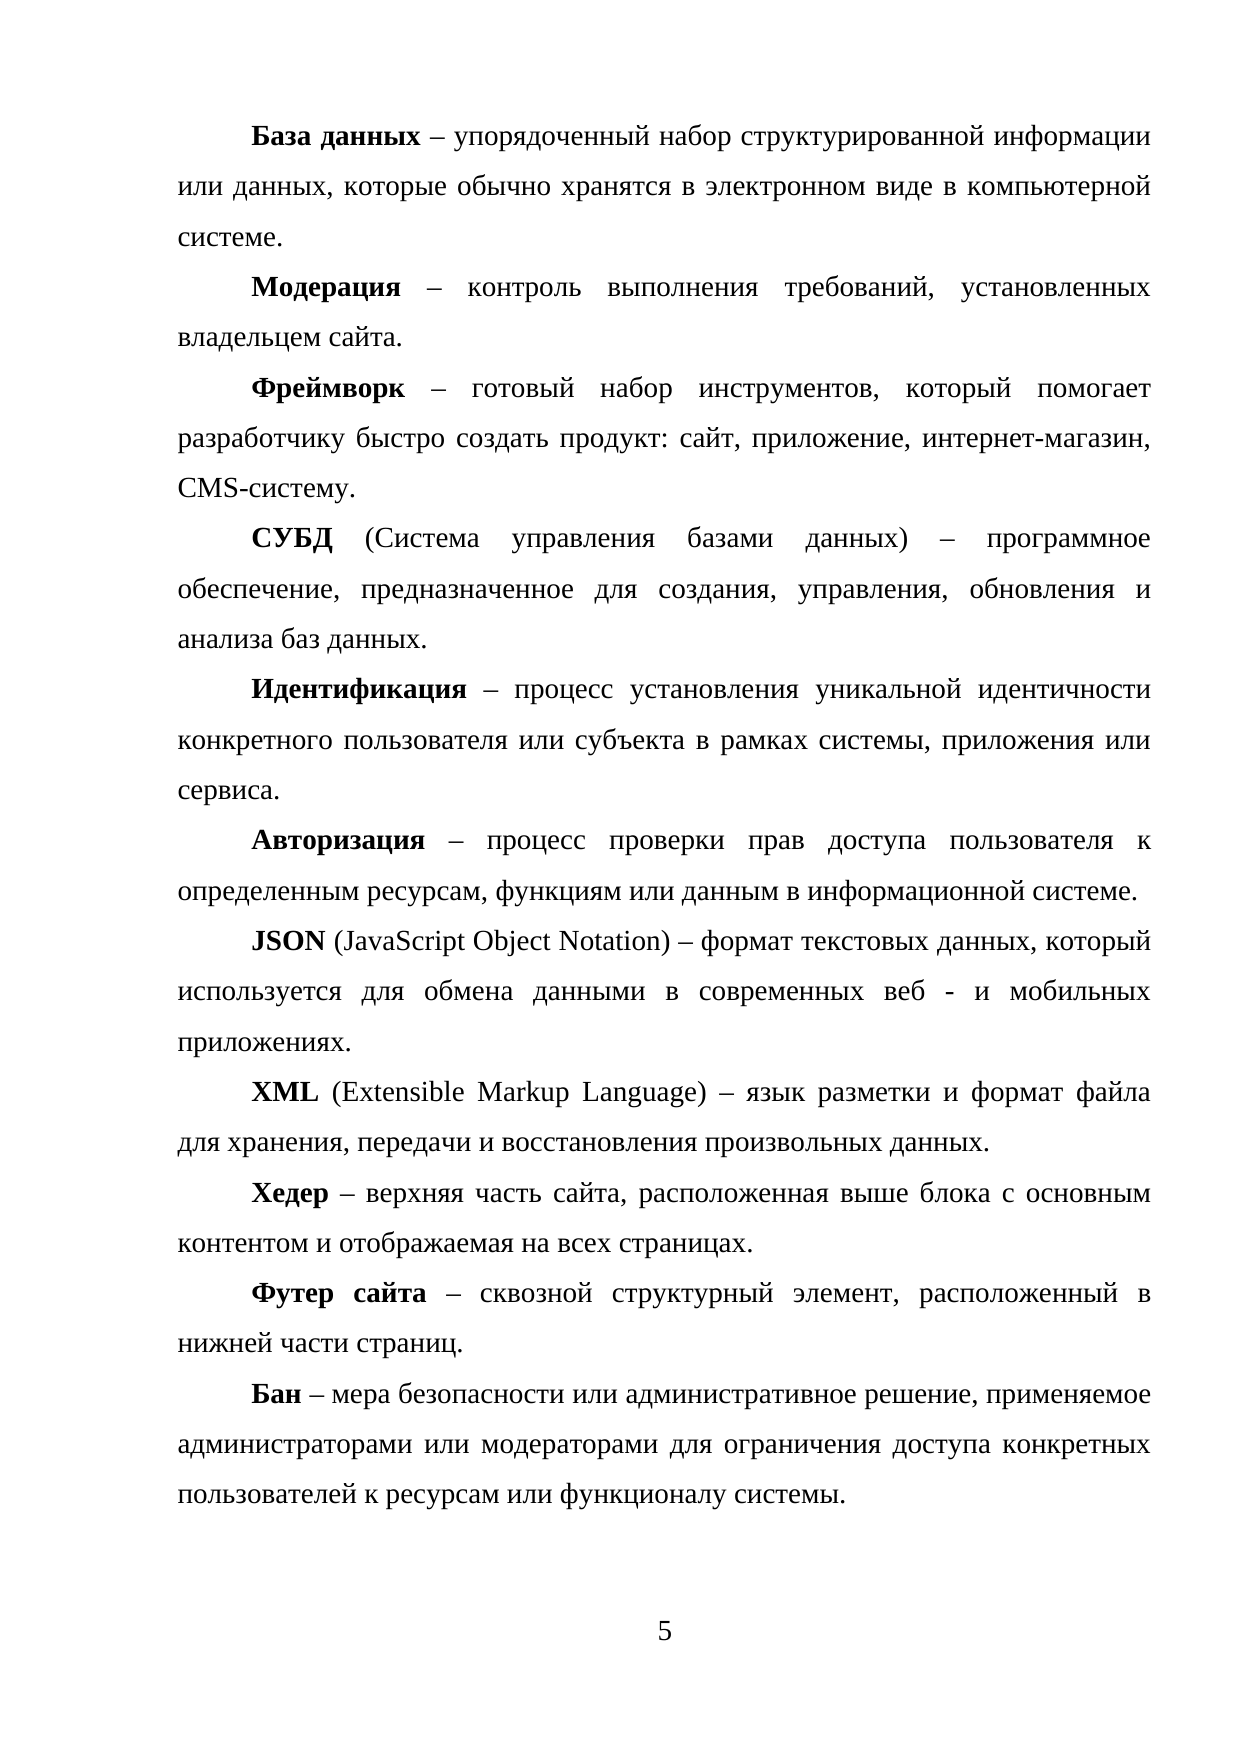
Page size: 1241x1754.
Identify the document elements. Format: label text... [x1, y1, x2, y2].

text Идентификация – процесс установления уникальной идентичности конкретного пользователя или субъекта в рамках системы, приложения или сервиса. [177, 672, 1152, 806]
text JSON (JavaScript Object Notation) – формат текстовых данных, который используется для обмена данными в современных веб - и мобильных приложениях. [177, 923, 1152, 1057]
text Авторизация – процесс проверки прав доступа пользователя к определенным ресурсам, функциям или данным в информационной системе. [177, 822, 1152, 906]
text Фреймворк – готовый набор инструментов, который помогает разработчику быстро создать продукт: сайт, приложение, интернет-магазин, CMS-систему. [177, 370, 1152, 504]
text Футер сайта – сквозной структурный элемент, расположенный в нижней части страниц. [177, 1275, 1152, 1359]
text XML (Extensible Markup Language) – язык разметки и формат файла для хранения, передачи и восстановления произвольных данных. [177, 1074, 1152, 1158]
text База данных – упорядоченный набор структурированной информации или данных, которые обычно хранятся в электронном виде в компьютерной системе. [177, 118, 1152, 252]
text Бан – мера безопасности или административное решение, применяемое администраторами или модераторами для ограничения доступа конкретных пользователей к ресурсам или функционалу системы. [177, 1376, 1152, 1510]
text СУБД (Система управления базами данных) – программное обеспечение, предназначенное для создания, управления, обновления и анализа баз данных. [177, 521, 1152, 655]
text Хедер – верхняя часть сайта, расположенная выше блока с основным контентом и отображаемая на всех страницах. [177, 1175, 1152, 1258]
text Модерация – контроль выполнения требований, установленных владельцем сайта. [177, 269, 1152, 353]
